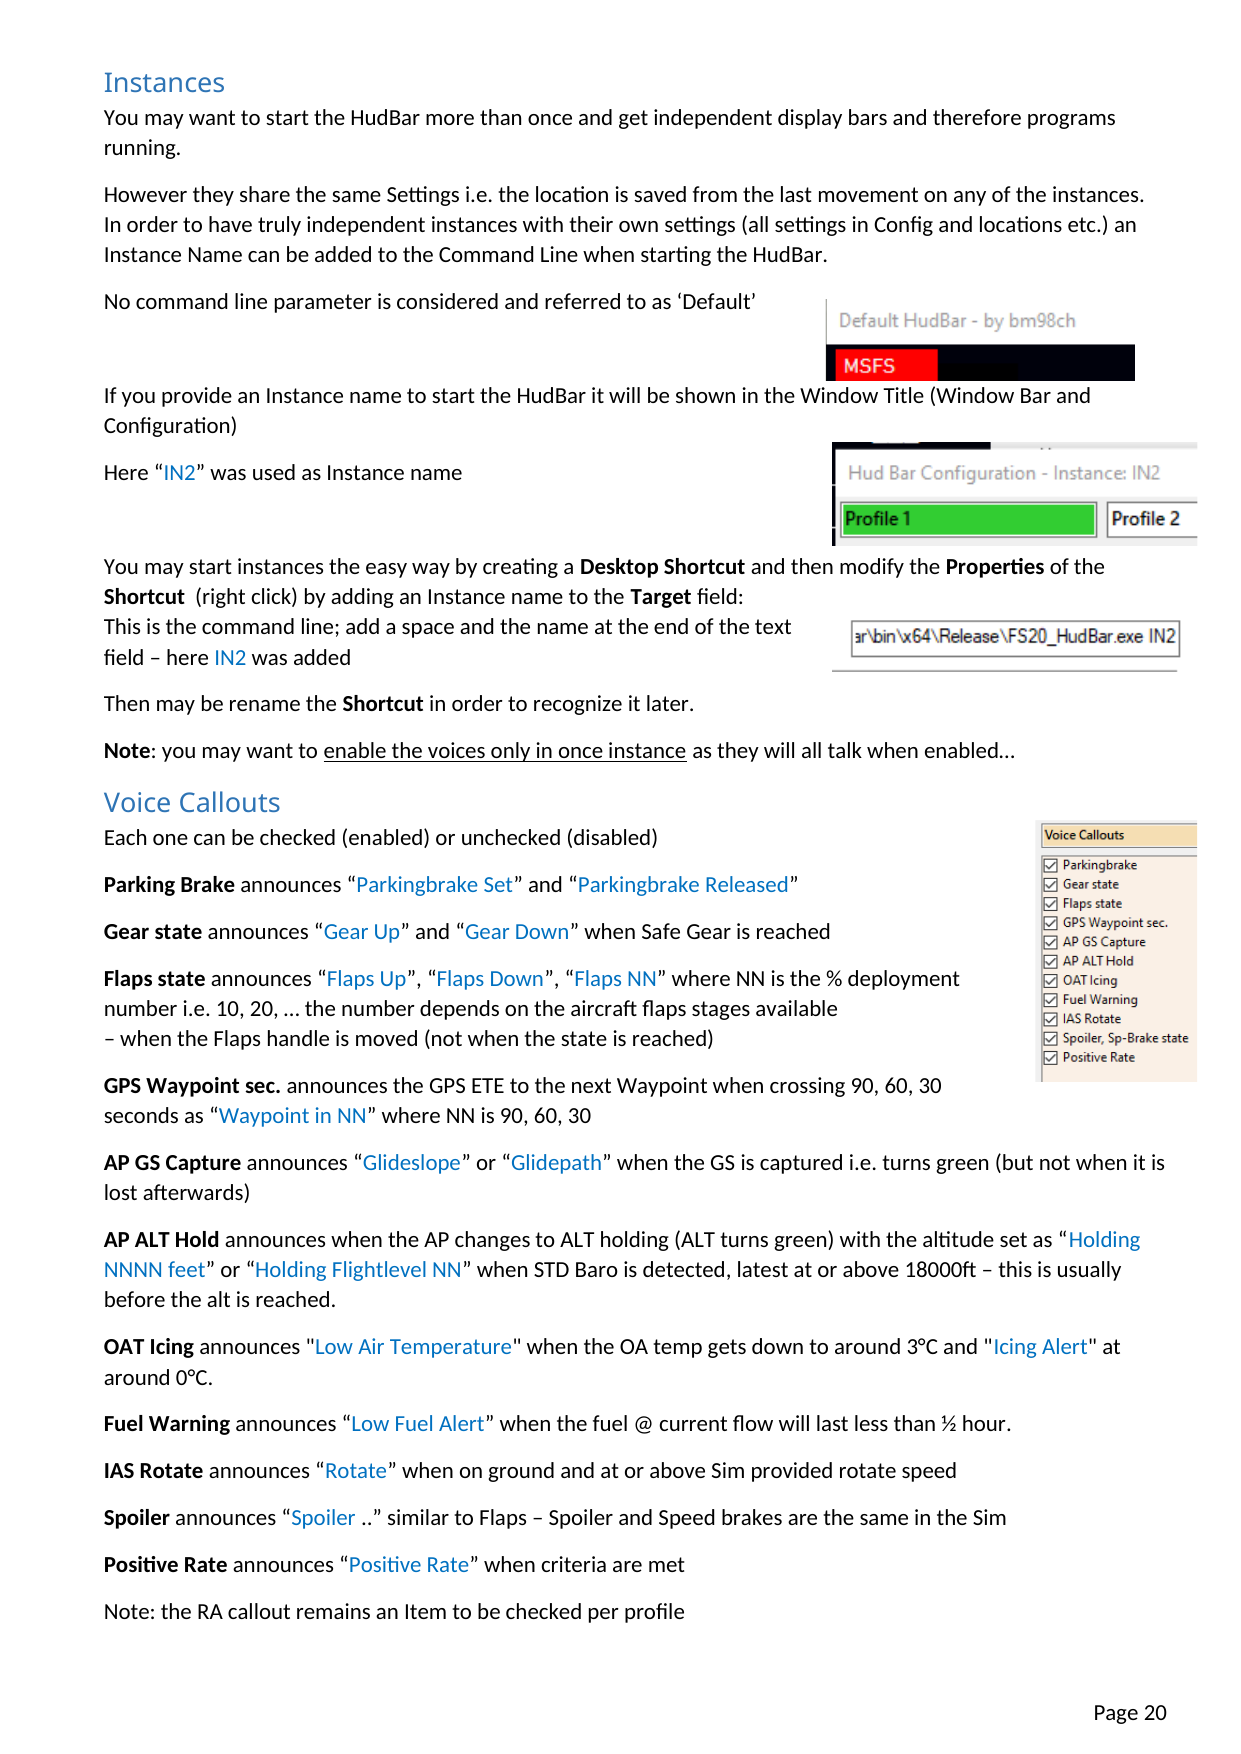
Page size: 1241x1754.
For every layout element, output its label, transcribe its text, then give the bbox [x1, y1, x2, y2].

text However they share the same Settings i.e. the location is saved from the last movement on any of the instances. In order to have truly independent instances with their own settings (all settings in Config and locations etc.) an Instance Name can be added to the Command Line when starting the HudBar. [103, 180, 1167, 268]
text Flaps state announces “Flaps Up”, “Flaps Down”, “Flaps NN” where NN is the % deployment number i.e. 10, 20, … the number depends on the aircraft flaps stages available – when the Flaps handle is moved (not when the state is reached) [103, 964, 1035, 1052]
text Note: the RA callout remains an Item to be checked per profile [103, 1597, 1167, 1625]
picture [825, 299, 1135, 381]
text Spoiler announces “Spoiler ..” similar to Flaps – Spoiler and Speed brakes are the same in the Sim [103, 1503, 1167, 1531]
text Fuel Warning announces “Low Fuel Alert” when the fuel @ current flow will last less than ½ hour. [103, 1409, 1167, 1437]
text Each one can be checked (enabled) or unchecked (disabled) [103, 823, 1035, 851]
text If you provide an Instance name to start the HudBar it will be shown in the Window Title (Window Bar and Configuration) [103, 381, 1167, 439]
text AP ALT Hold announces when the AP changes to ALT holding (ALT turns green) with the altitude set as “Holding NNNN feet” or “Holding Flightlevel NN” when STD Baro is detected, latest at or above 18000ft – this is usually before the alt is reached. [103, 1225, 1167, 1313]
text IAS Rotate announces “Rotate” when on ground and at or above Sim provided rotate speed [103, 1456, 1167, 1484]
picture [1035, 818, 1198, 1082]
text No command line parameter is considered and referred to as ‘Default’ [103, 287, 1167, 315]
text You may want to start the HudBar more than once and get independent display bars and therefore programs running. [103, 103, 1167, 161]
text Gear state announces “Gear Up” and “Gear Down” when Safe Gear is reached [103, 917, 1035, 945]
text Parking Brake announces “Parkingbrake Set” and “Parkingbrake Released” [103, 870, 1035, 898]
text Note: you may want to enable the voices only in once instance as they will all talk when enabled… [103, 736, 1167, 764]
text OAT Icing announces "Low Air Temperature" when the OA temp gets down to around 3°C and "Icing Alert" at around 0°C. [103, 1332, 1167, 1391]
text AP GS Capture announces “Glideslope” or “Glidepath” when the GS is captured i.e. turns green (but not when it is lost afterwards) [103, 1148, 1167, 1206]
text Then may be rename the Shortcut in order to recognize it later. [103, 689, 1167, 717]
text Here “IN2” was used as Instance name [103, 458, 832, 486]
subtitle Instances [103, 63, 1167, 100]
text Positive Rate announces “Positive Rate” when criteria are met [103, 1550, 1167, 1578]
subtitle Voice Callouts [103, 783, 1167, 820]
text You may start instances the easy way by creating a Desktop Shortcut and then modify the Properties of the Shortcut (right click) by adding an Instance name to the Target field: This is the command line; add a space and the name at the end of the text field – here IN2 was added [103, 552, 1167, 671]
picture [832, 611, 1204, 672]
text GPS Waypoint sec. announces the GPS ETE to the next Waypoint when crossing 90, 60, 30 seconds as “Waypoint in NN” where NN is 90, 60, 30 [103, 1071, 1167, 1129]
picture [832, 442, 1198, 546]
